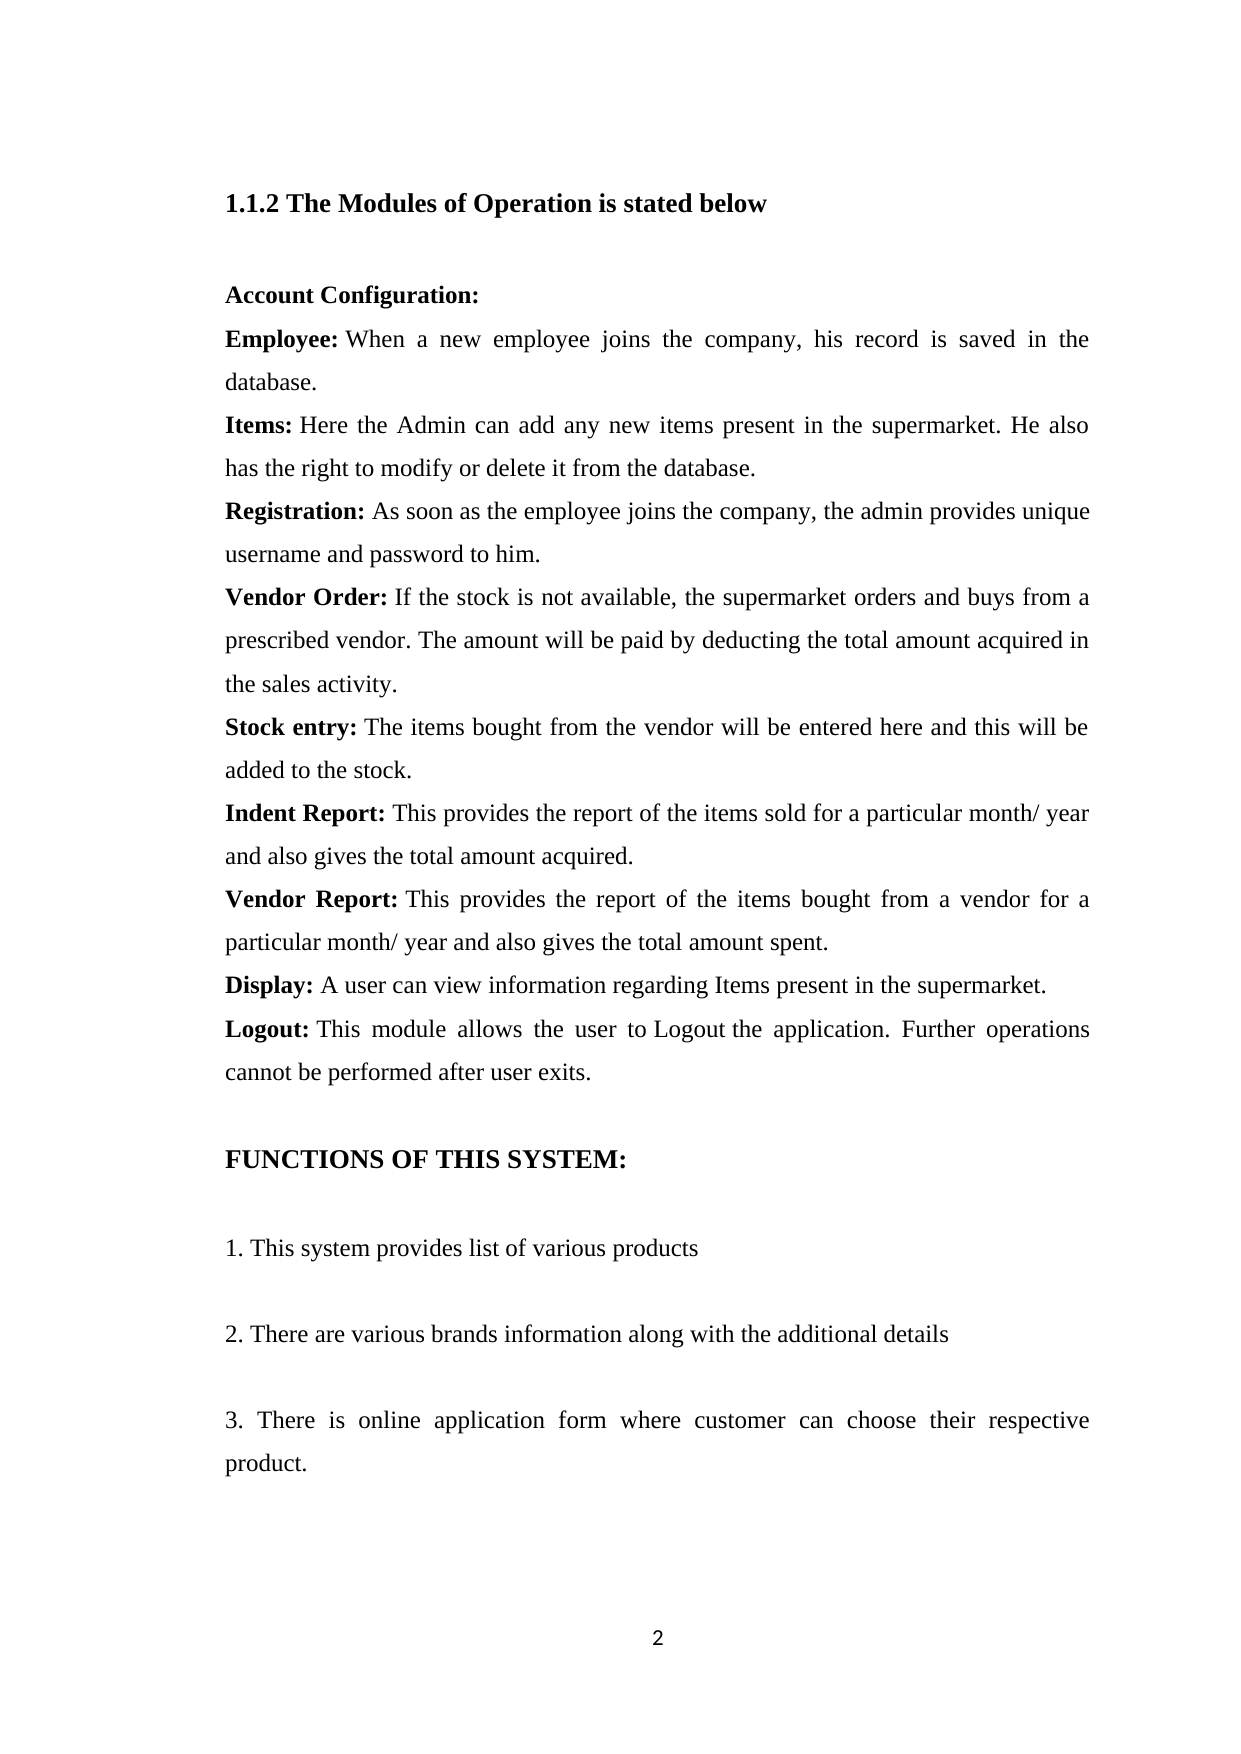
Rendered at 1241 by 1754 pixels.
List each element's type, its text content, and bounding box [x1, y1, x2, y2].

text Logout: This module allows the user to Logout the application. Further operations cannot be performed after user exits. [225, 1014, 1090, 1086]
text 2. There are various brands information along with the additional details [225, 1319, 1090, 1348]
text Account Configuration: [225, 281, 1090, 309]
text 1.1.2 The Modules of Operation is stated below [225, 187, 1090, 218]
text Stock entry: The items bought from the vendor will be entered here and this will be added to the stock. [225, 712, 1090, 784]
text Vendor Order: If the stock is not available, the supermarket orders and buys from a prescribed vendor. The amount will be paid by deducting the total amount acquired in the sales activity. [225, 582, 1090, 697]
text Indent Report: This provides the report of the items sold for a particular month/ year and also gives the total amount acquired. [225, 798, 1090, 870]
text 3. There is online application form where customer can choose their respective product. [225, 1405, 1090, 1477]
text Employee: When a new employee joins the company, his record is saved in the database. [225, 324, 1090, 396]
text Registration: As soon as the employee joins the company, the admin provides unique username and password to him. [225, 496, 1090, 568]
text FUNCTIONS OF THIS SYSTEM: [225, 1143, 1090, 1174]
text Items: Here the Admin can add any new items present in the supermarket. He also has the right to modify or delete it from the database. [225, 410, 1090, 482]
text Vendor Report: This provides the report of the items bought from a vendor for a particular month/ year and also gives the total amount spent. [225, 884, 1090, 956]
text 1. This system provides list of various products [225, 1233, 1090, 1262]
text Display: A user can view information regarding Items present in the supermarket. [225, 971, 1090, 999]
